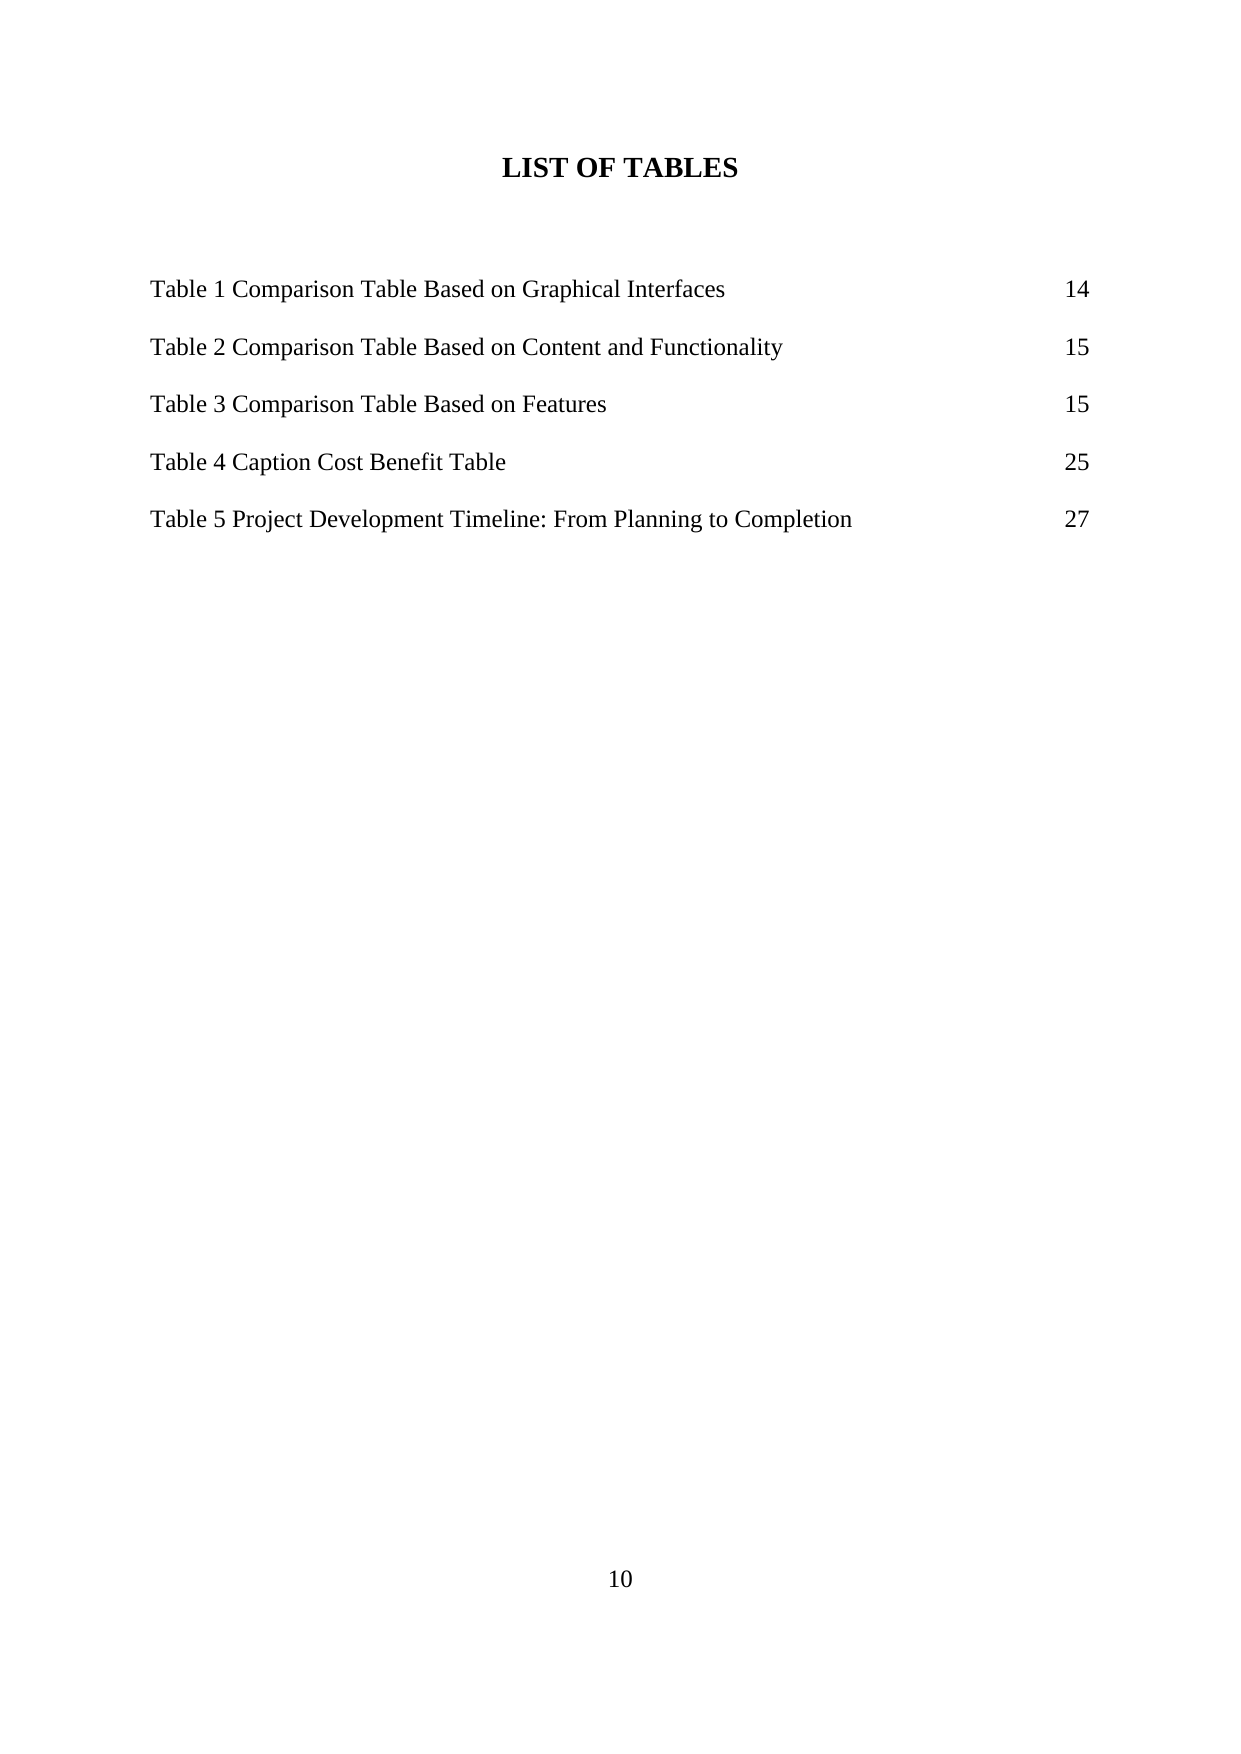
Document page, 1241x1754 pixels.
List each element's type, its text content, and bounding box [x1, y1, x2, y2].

text LIST OF TABLES [150, 150, 1090, 183]
